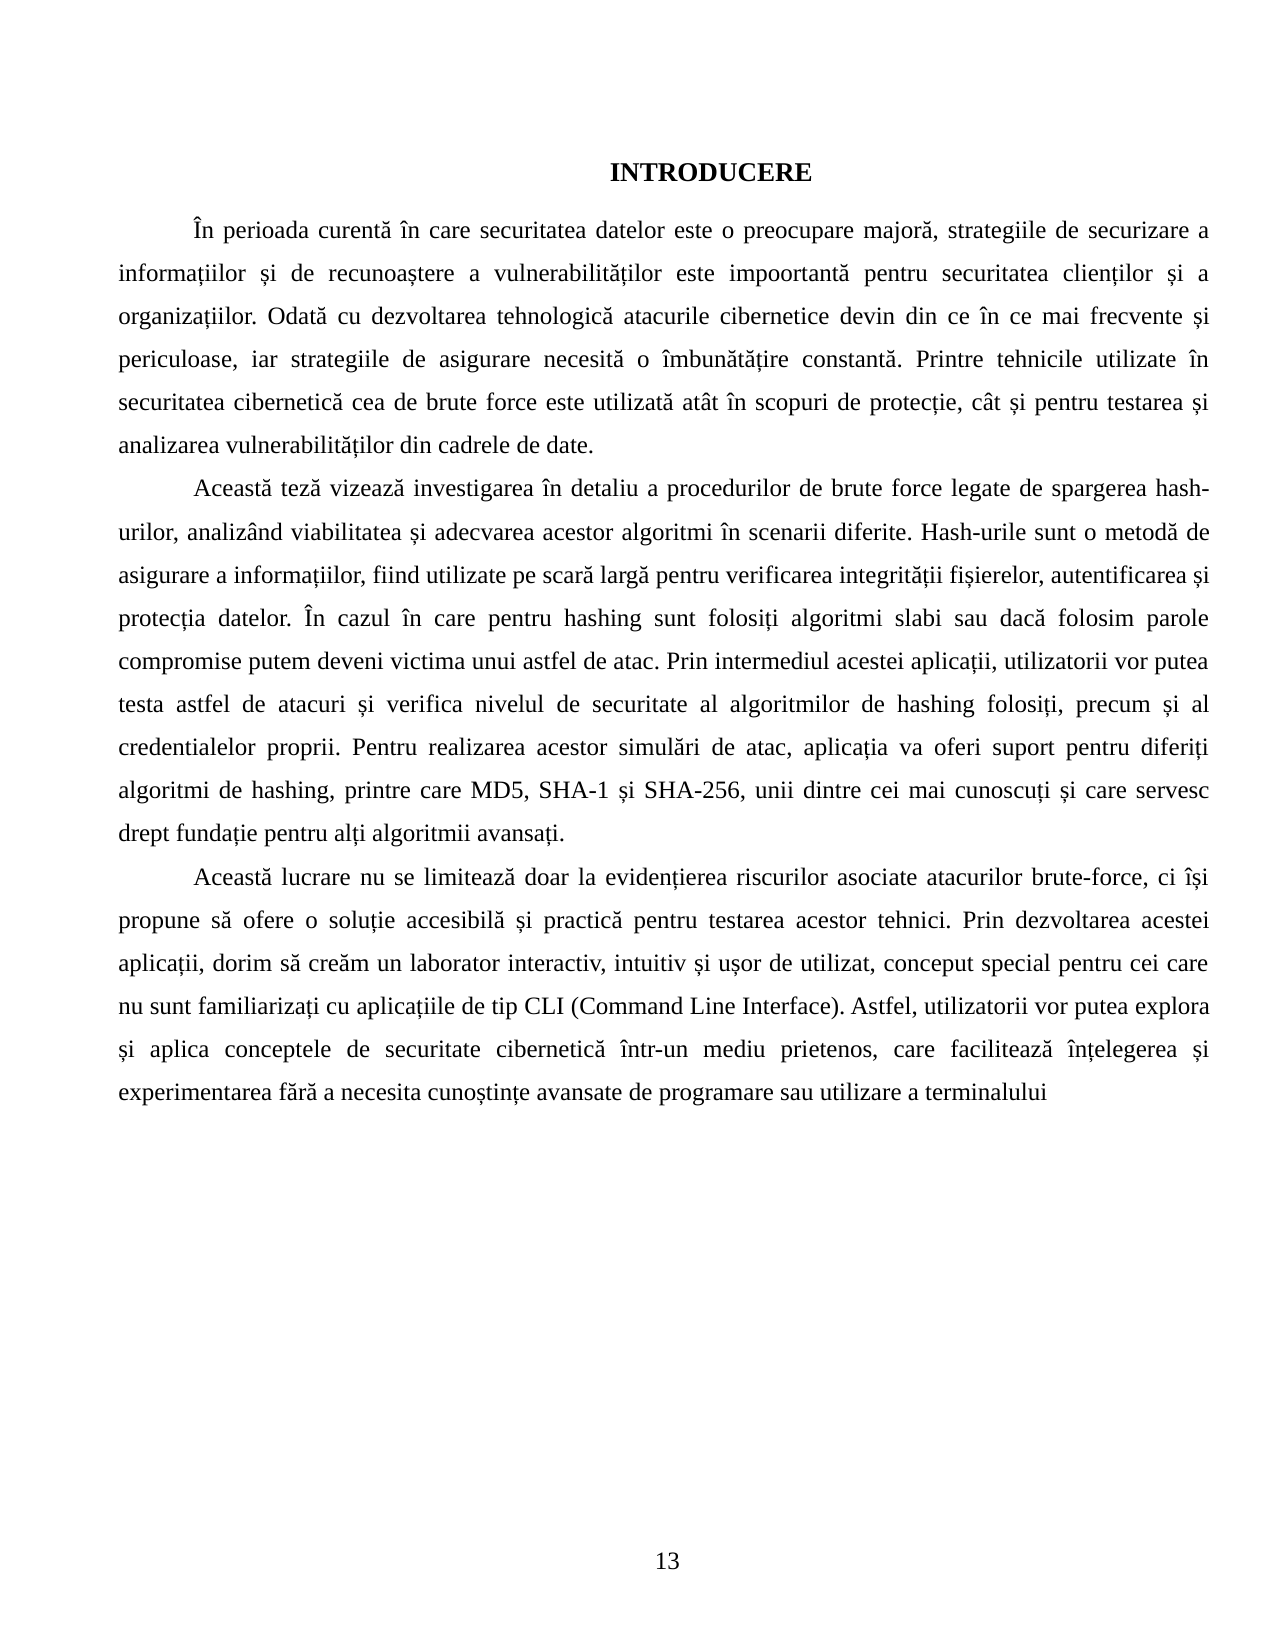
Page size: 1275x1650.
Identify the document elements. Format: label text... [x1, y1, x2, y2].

text Această lucrare nu se limitează doar la evidențierea riscurilor asociate atacurilor brute-force, ci își propune să ofere o soluție accesibilă și practică pentru testarea acestor tehnici. Prin dezvoltarea acestei aplicații, dorim să creăm un laborator interactiv, intuitiv și ușor de utilizat, conceput special pentru cei care nu sunt familiarizați cu aplicațiile de tip CLI (Command Line Interface). Astfel, utilizatorii vor putea explora și aplica conceptele de securitate cibernetică într-un mediu prietenos, care facilitează înțelegerea și experimentarea fără a necesita cunoștințe avansate de programare sau utilizare a terminalului [118, 862, 1211, 1106]
text În perioada curentă în care securitatea datelor este o preocupare majoră, strategiile de securizare a informațiilor și de recunoaștere a vulnerabilităților este impoortantă pentru securitatea clienților și a organizațiilor. Odată cu dezvoltarea tehnologică atacurile cibernetice devin din ce în ce mai frecvente și periculoase, iar strategiile de asigurare necesită o îmbunătățire constantă. Printre tehnicile utilizate în securitatea cibernetică cea de brute force este utilizată atât în scopuri de protecție, cât și pentru testarea și analizarea vulnerabilităților din cadrele de date. [118, 215, 1211, 459]
subtitle INTRODUCERE [118, 156, 1275, 187]
text Această teză vizează investigarea în detaliu a procedurilor de brute force legate de spargerea hash-urilor, analizând viabilitatea și adecvarea acestor algoritmi în scenarii diferite. Hash-urile sunt o metodă de asigurare a informațiilor, fiind utilizate pe scară largă pentru verificarea integrității fișierelor, autentificarea și protecția datelor. În cazul în care pentru hashing sunt folosiți algoritmi slabi sau dacă folosim parole compromise putem deveni victima unui astfel de atac. Prin intermediul acestei aplicații, utilizatorii vor putea testa astfel de atacuri și verifica nivelul de securitate al algoritmilor de hashing folosiți, precum și al credentialelor proprii. Pentru realizarea acestor simulări de atac, aplicația va oferi suport pentru diferiți algoritmi de hashing, printre care MD5, SHA-1 și SHA-256, unii dintre cei mai cunoscuți și care servesc drept fundație pentru alți algoritmii avansați. [118, 473, 1211, 847]
